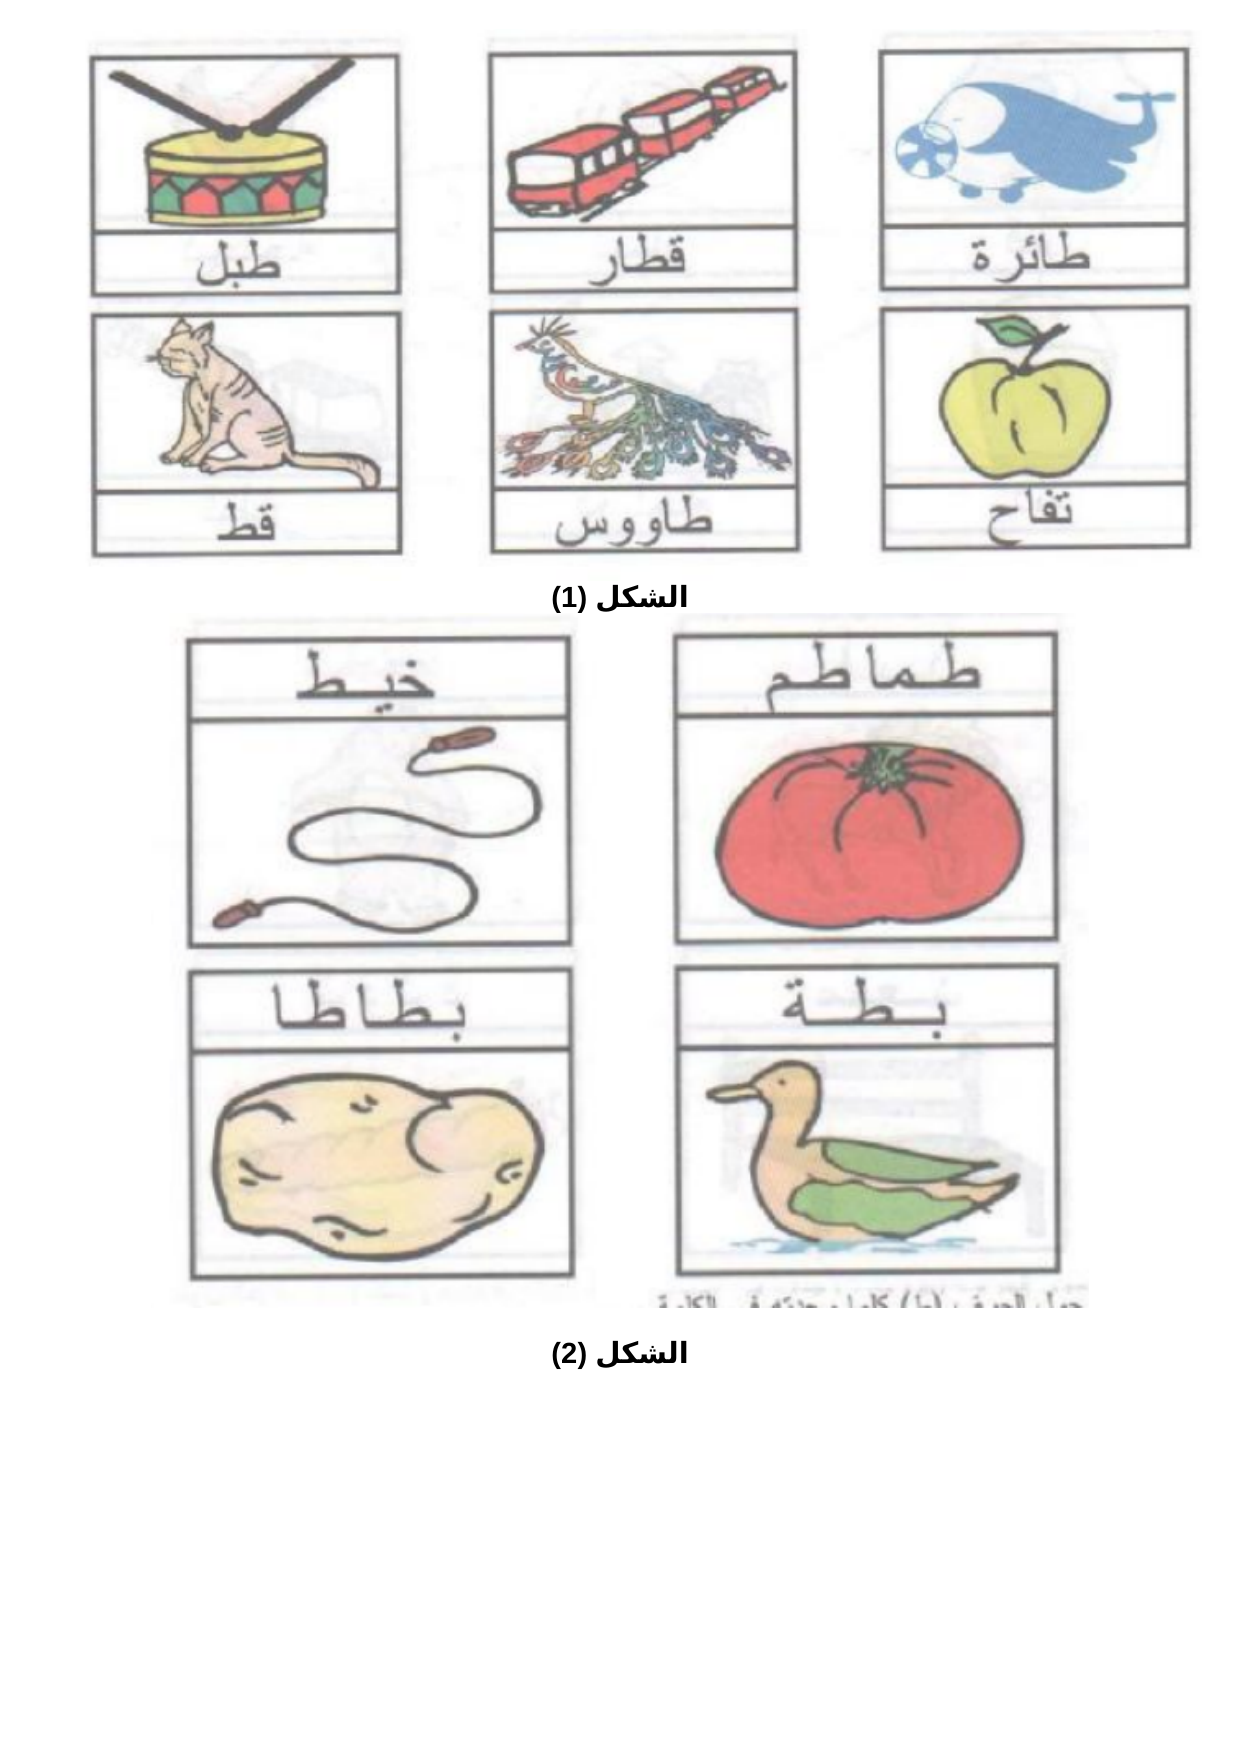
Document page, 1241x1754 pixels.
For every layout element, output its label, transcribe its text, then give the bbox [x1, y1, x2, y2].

text الشكل (1) [29, 580, 1211, 614]
text الشكل (2) [29, 1336, 1211, 1370]
picture [60, 29, 1211, 581]
picture [151, 613, 1089, 1308]
